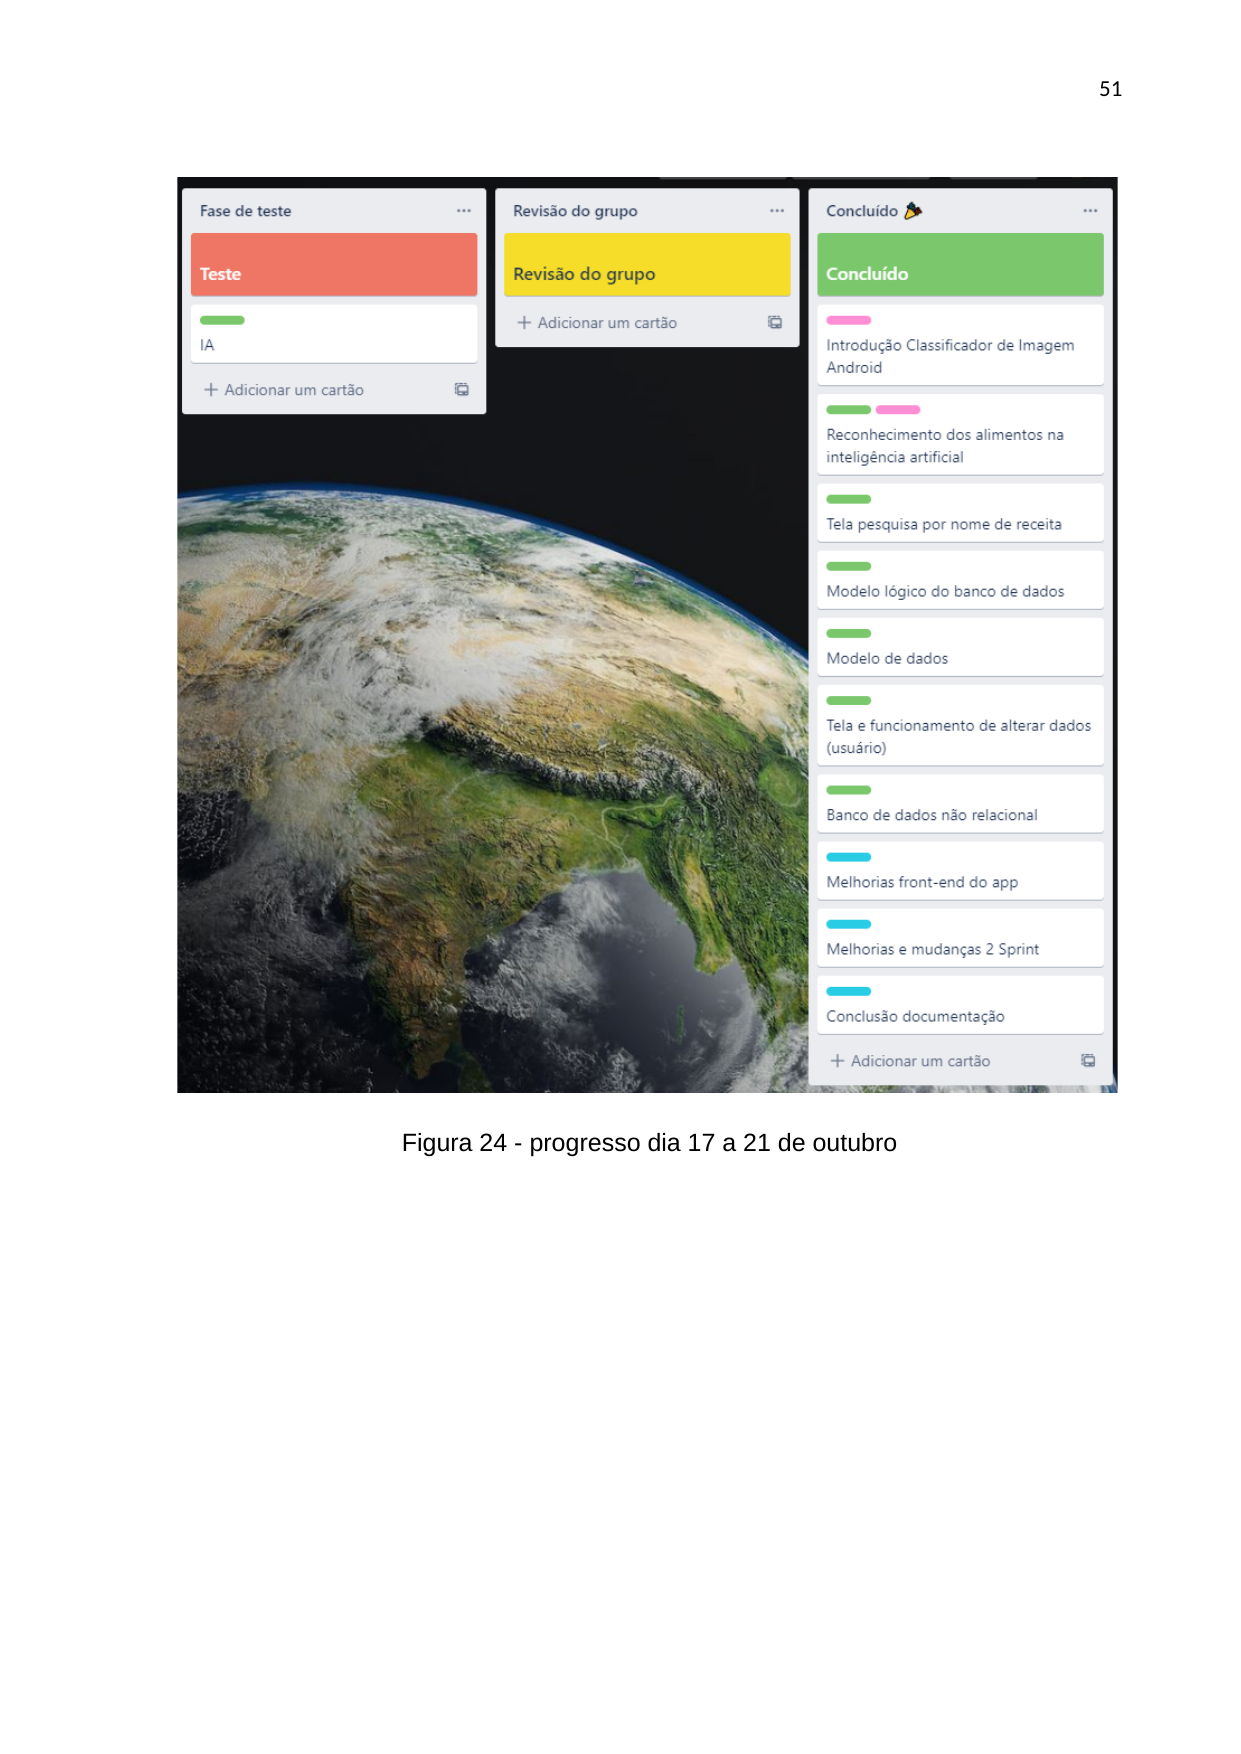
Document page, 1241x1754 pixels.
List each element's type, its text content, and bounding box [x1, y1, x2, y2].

text Figura 24 - progresso dia 17 a 21 de outubro [177, 1128, 1122, 1156]
picture [177, 177, 1118, 1093]
